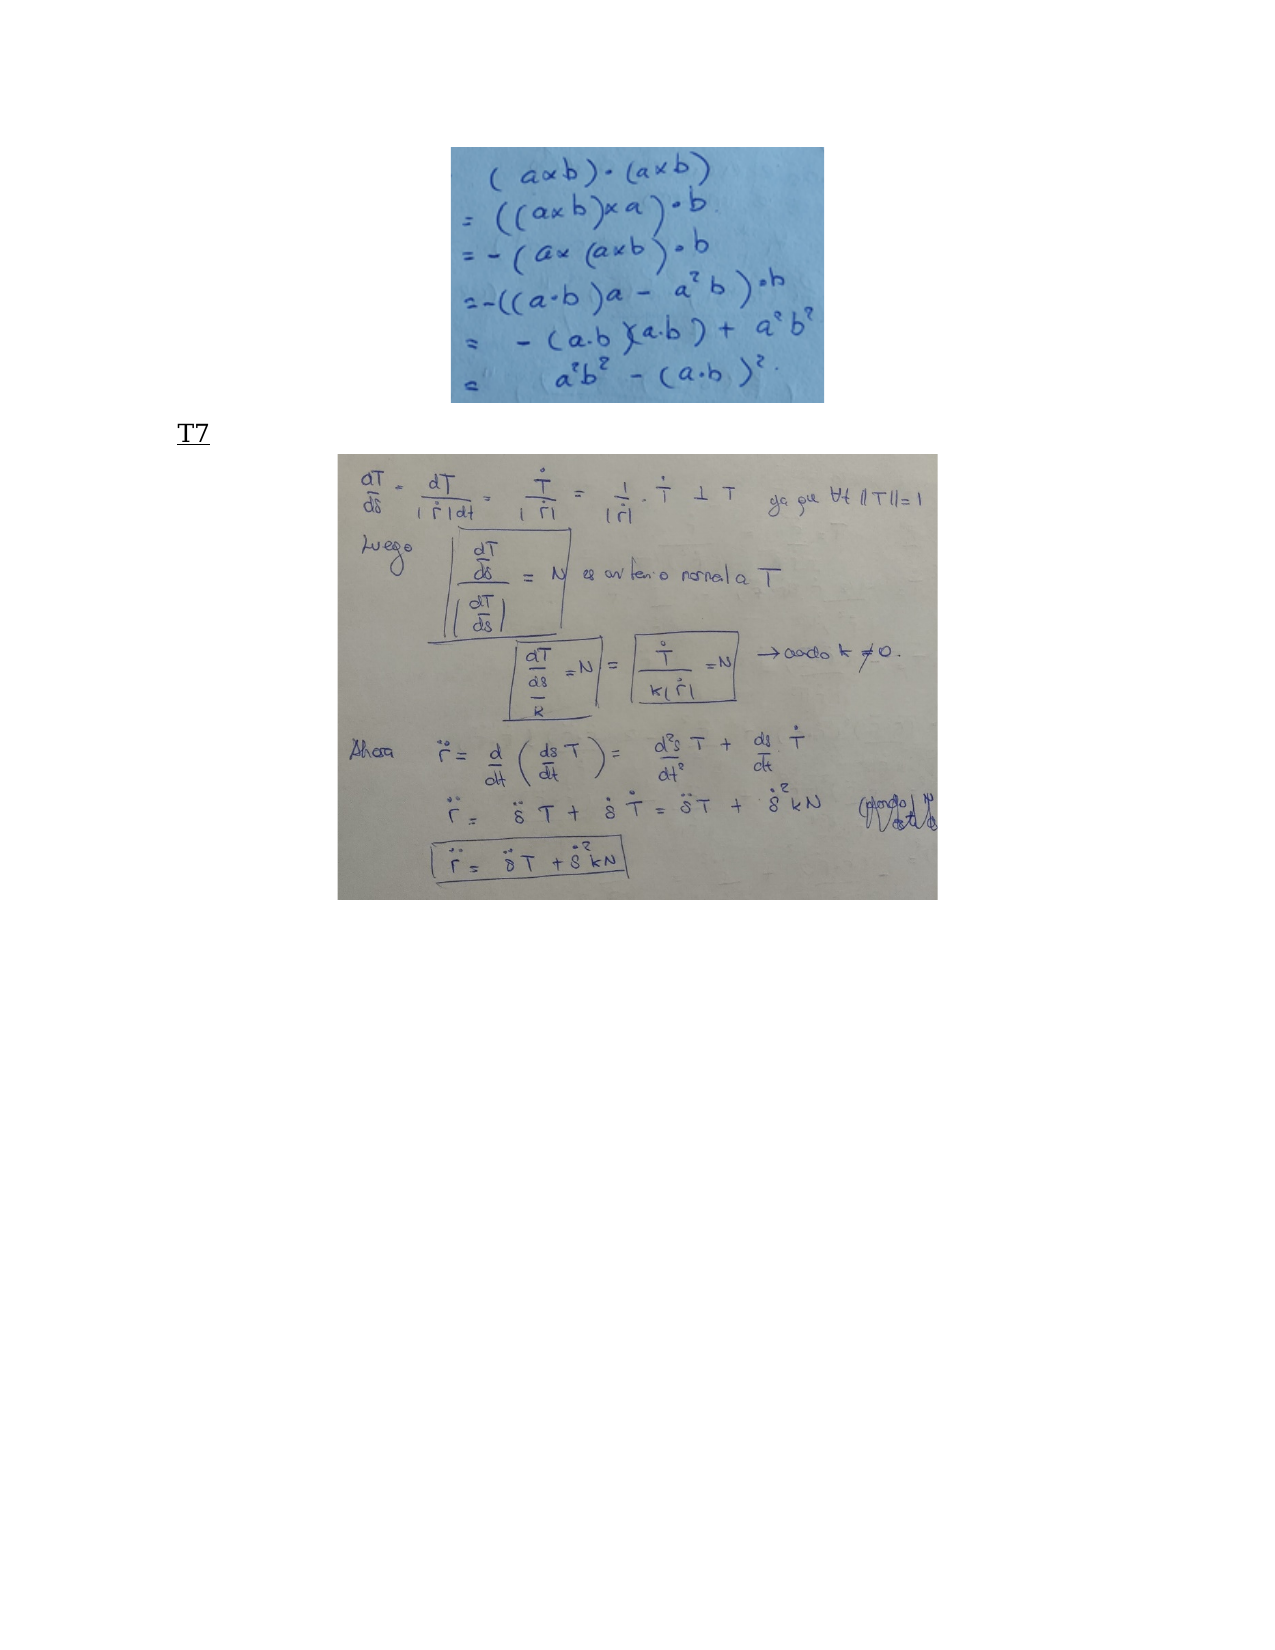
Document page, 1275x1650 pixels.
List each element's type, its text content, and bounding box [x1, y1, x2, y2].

picture [337, 454, 938, 900]
picture [450, 147, 825, 403]
subtitle T7 [177, 418, 1098, 448]
